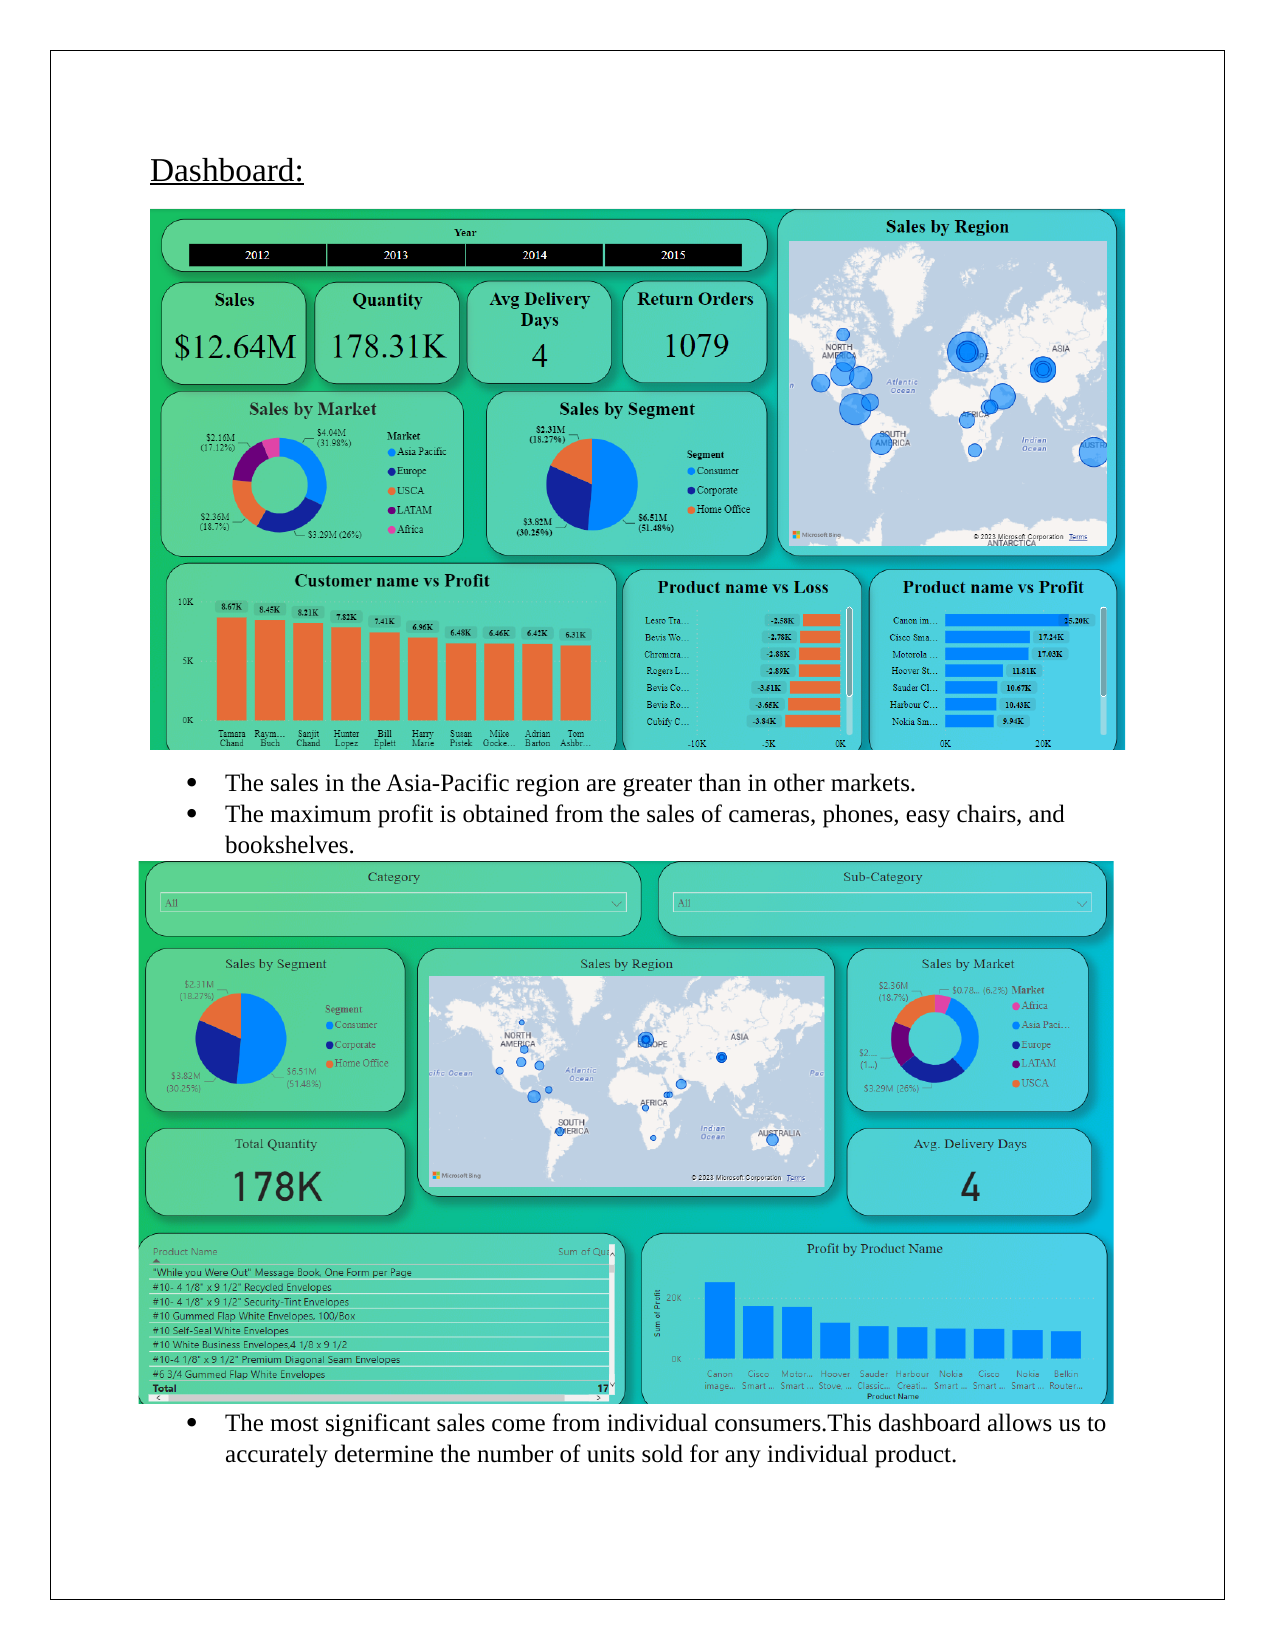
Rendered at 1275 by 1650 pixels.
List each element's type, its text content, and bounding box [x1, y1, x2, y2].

text Dashboard: [150, 150, 1125, 188]
picture [150, 208, 1125, 750]
list The sales in the Asia-Pacific region are greater than in other markets. [187, 768, 1125, 797]
picture [138, 861, 1114, 1404]
list The maximum profit is obtained from the sales of cameras, phones, easy chairs, and bookshelves. [187, 799, 1125, 859]
